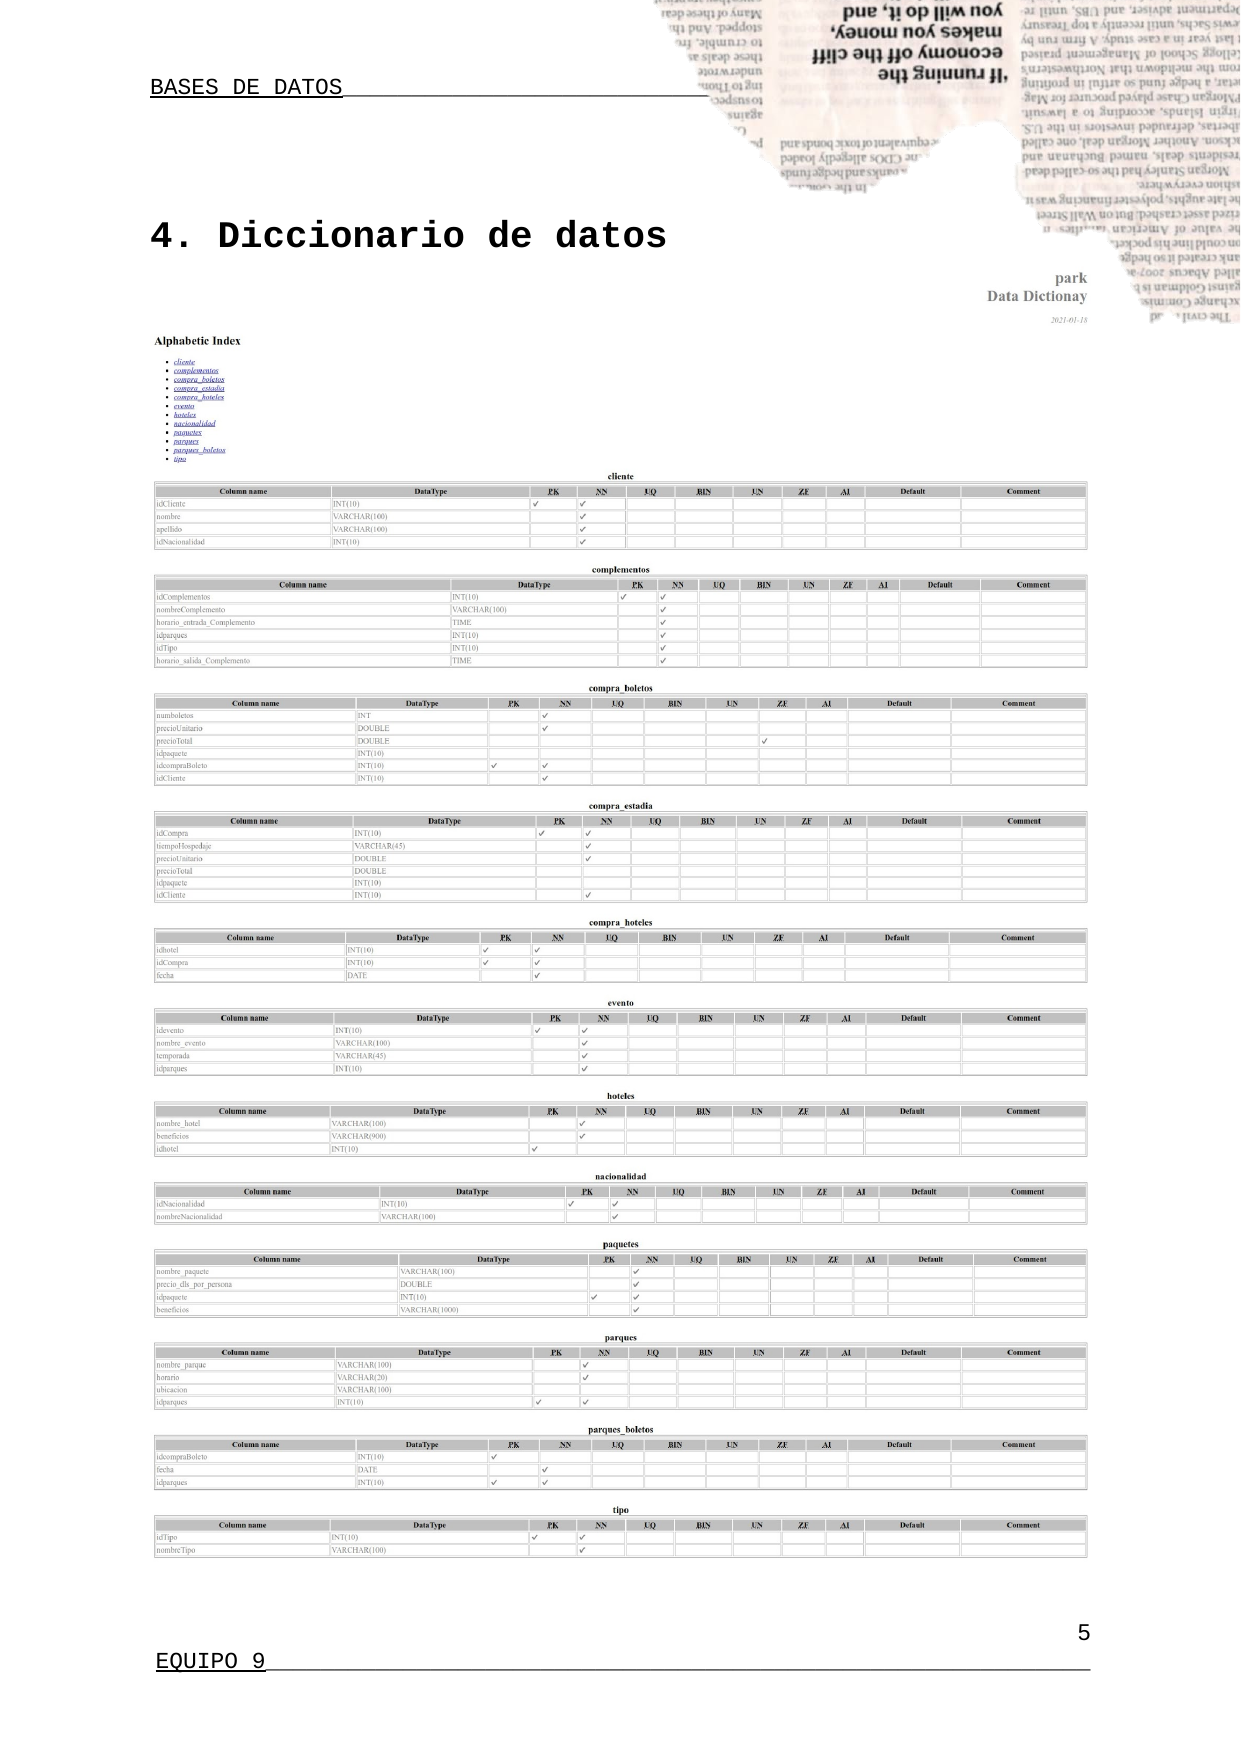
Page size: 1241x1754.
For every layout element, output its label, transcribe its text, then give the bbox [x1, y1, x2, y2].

picture [150, 0, 1241, 1572]
text 4. Diccionario de datos [150, 216, 489, 258]
